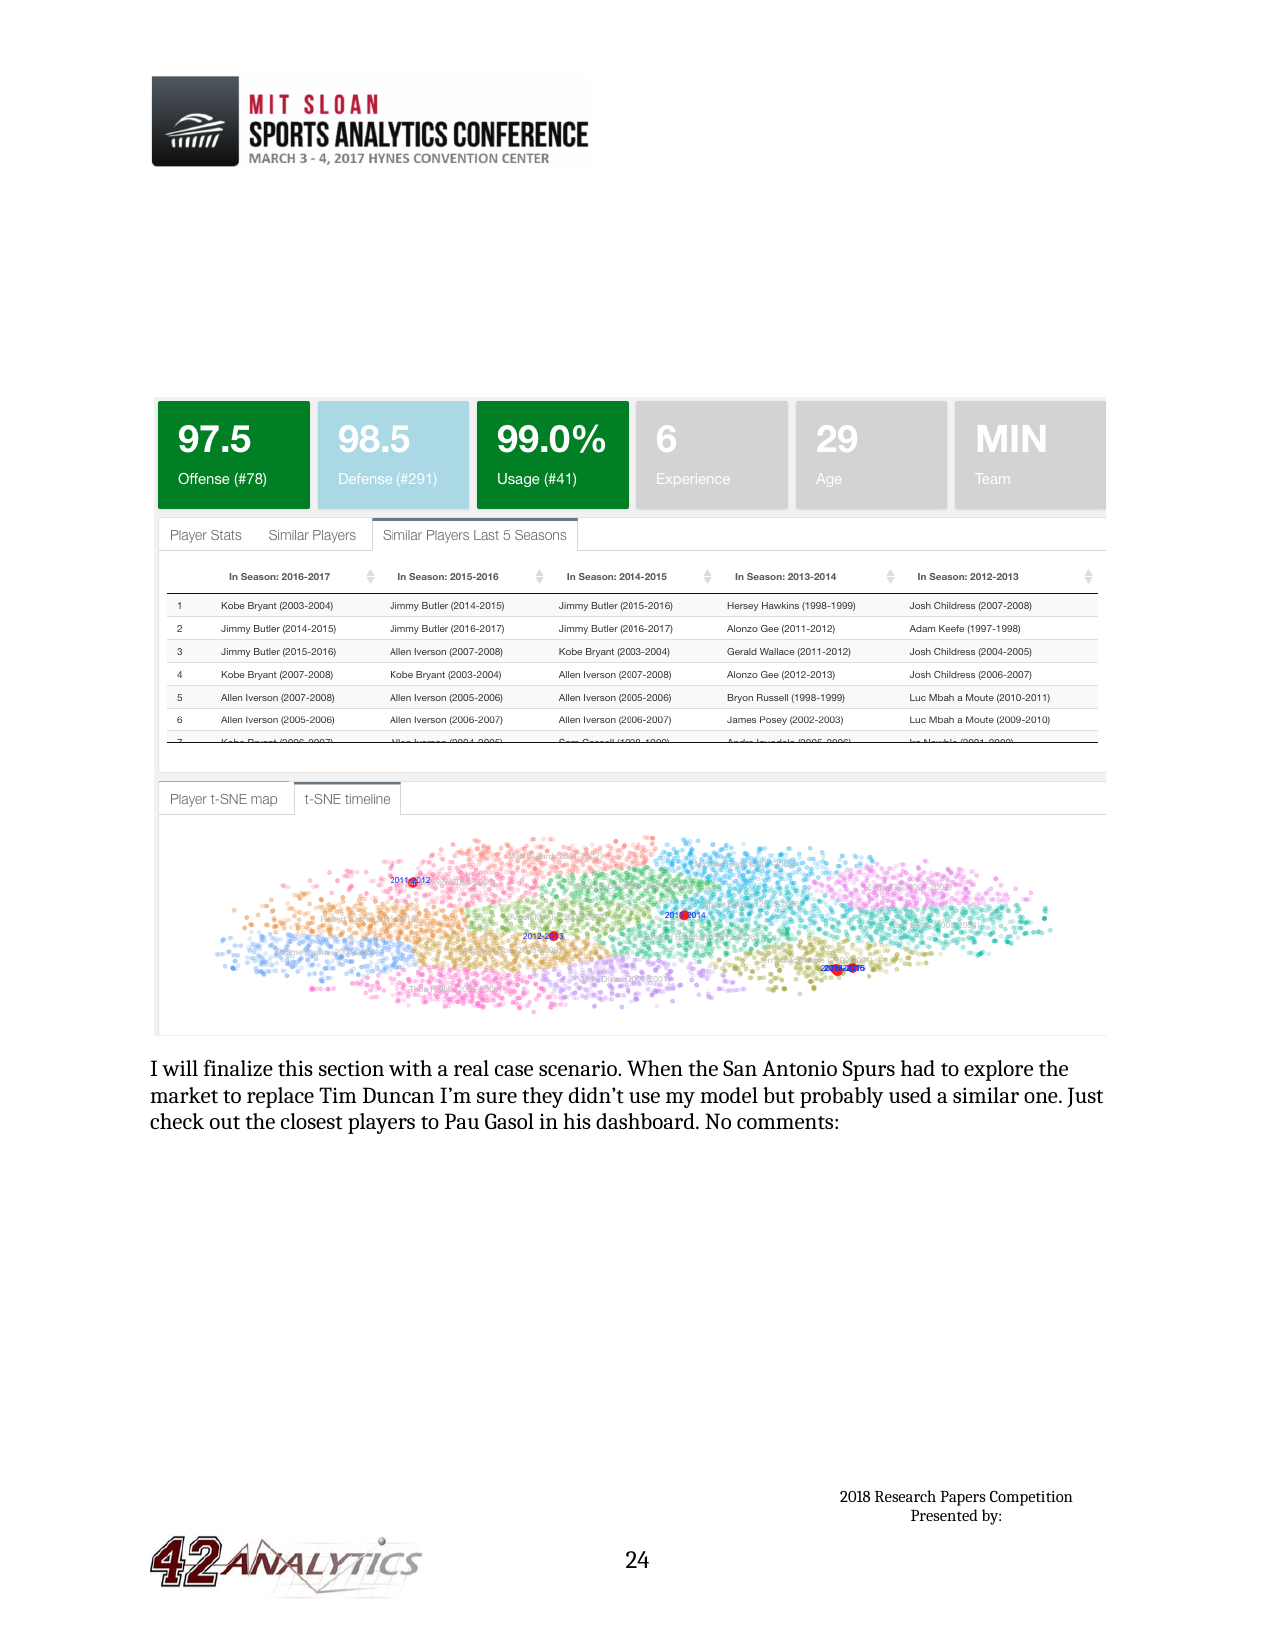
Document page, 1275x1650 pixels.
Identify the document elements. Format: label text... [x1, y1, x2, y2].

picture [150, 75, 591, 170]
picture [131, 1517, 433, 1612]
picture [154, 397, 1107, 1036]
